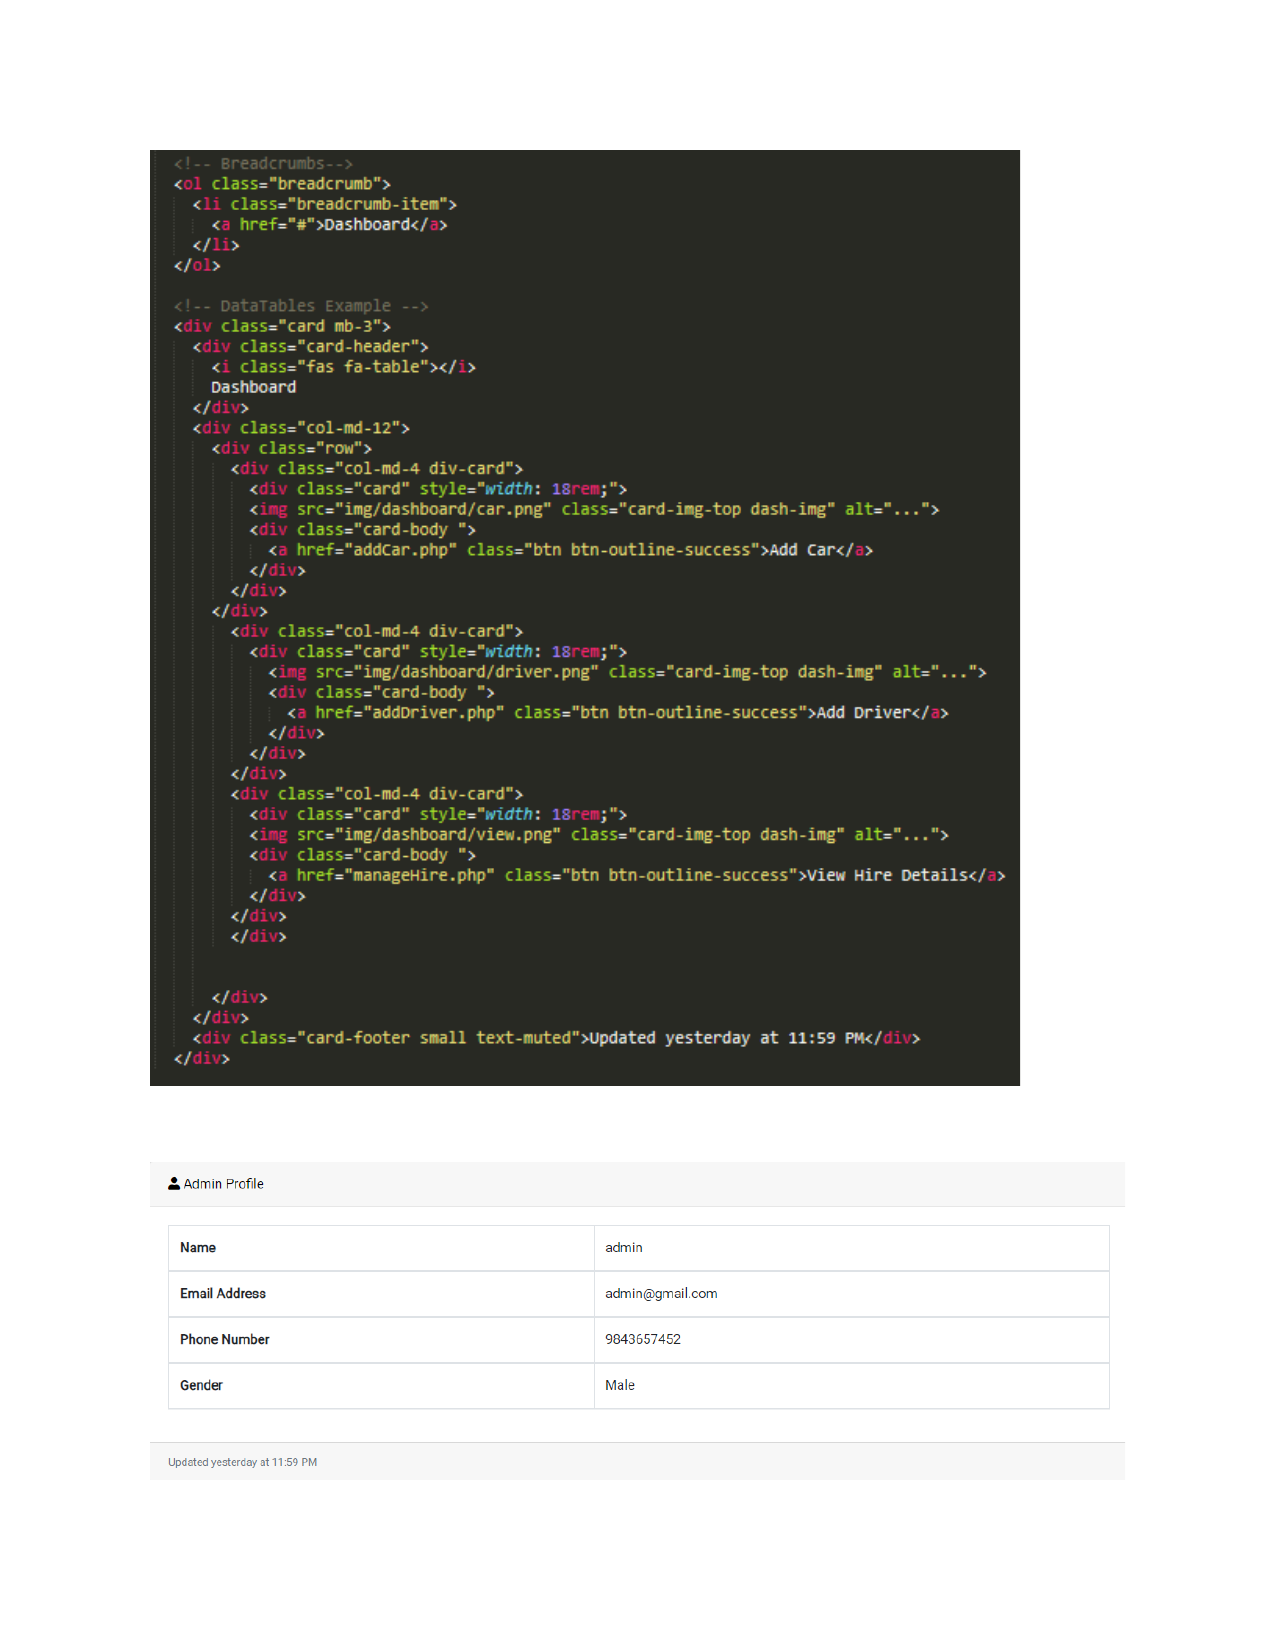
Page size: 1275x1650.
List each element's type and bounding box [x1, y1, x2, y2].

picture [150, 1162, 1125, 1480]
picture [150, 150, 1021, 1086]
